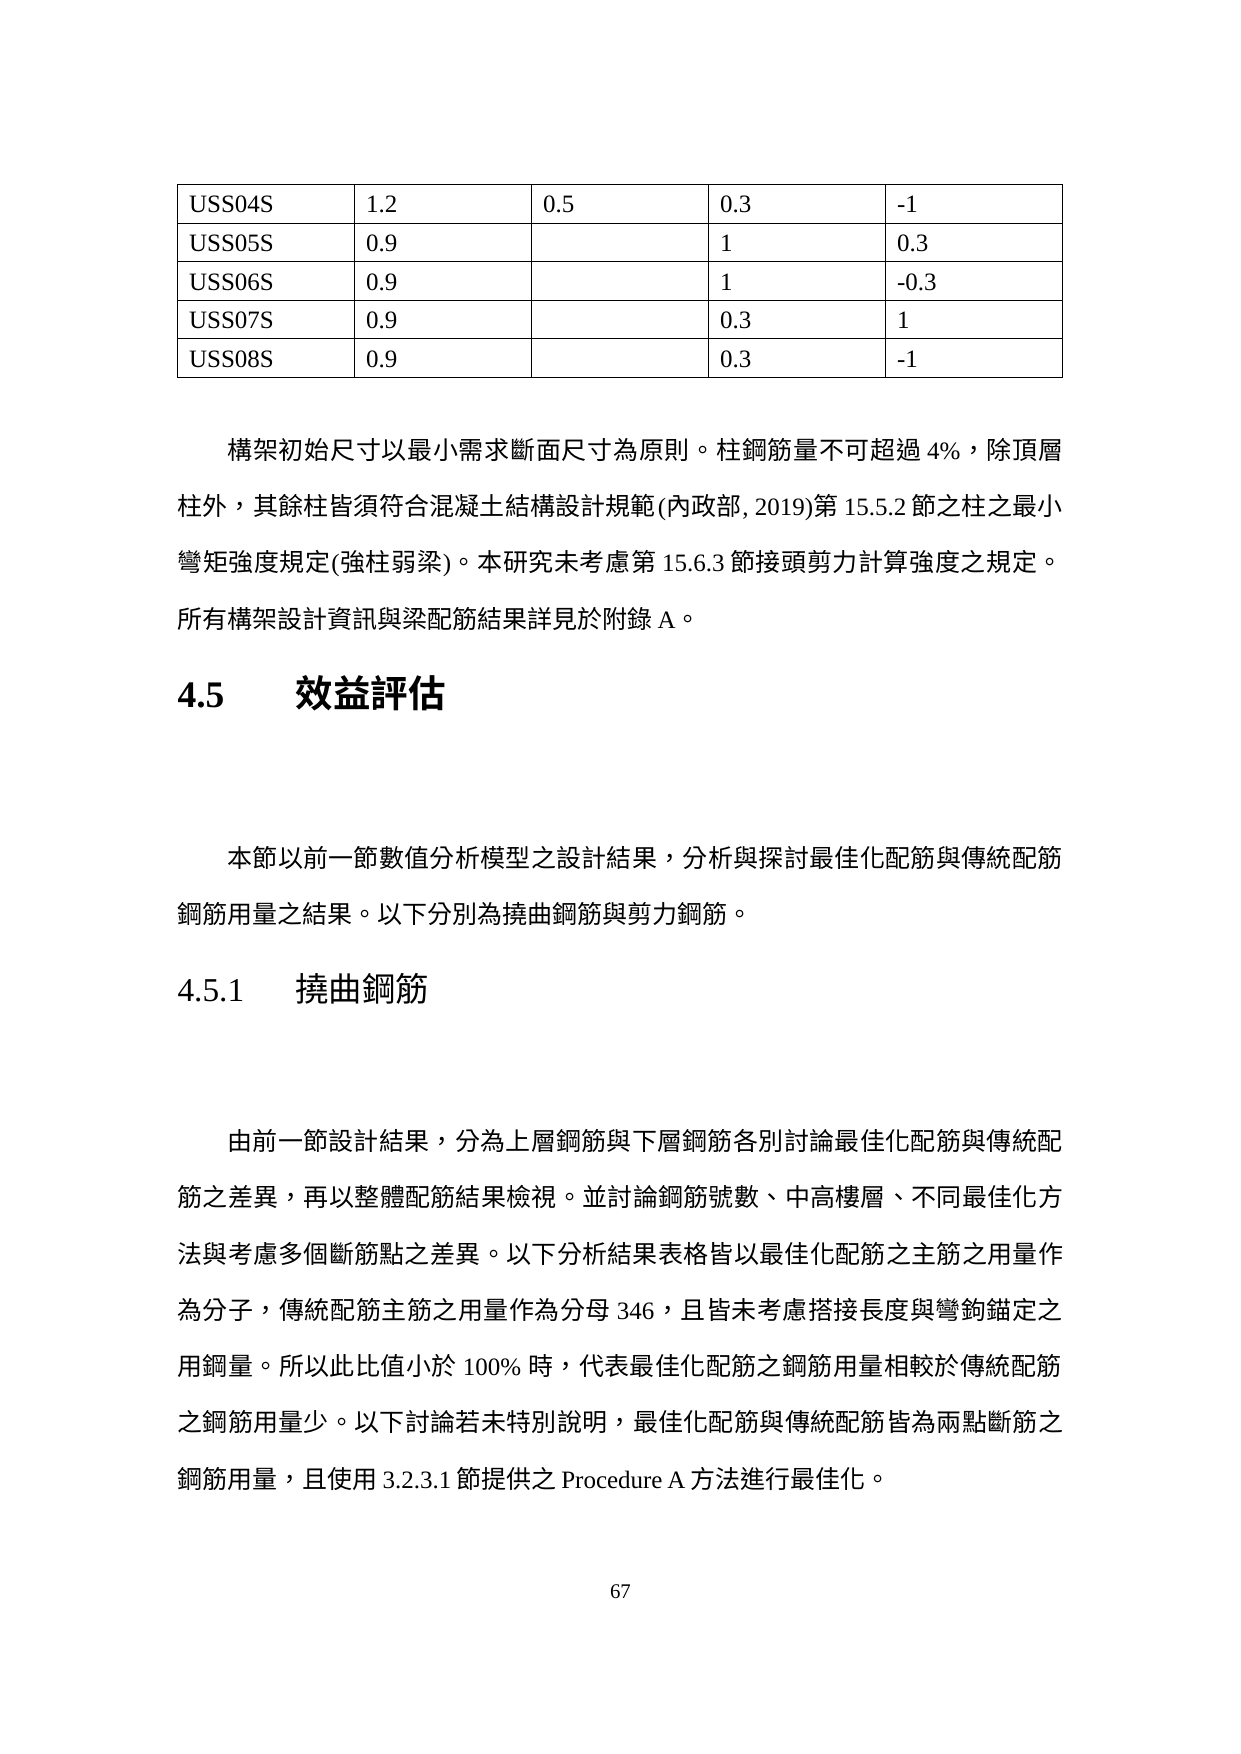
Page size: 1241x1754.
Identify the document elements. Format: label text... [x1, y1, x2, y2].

table_cell [532, 262, 708, 300]
table_cell 0.9 [355, 262, 531, 300]
table_cell 0.3 [709, 301, 885, 338]
table_cell -1 [886, 185, 1062, 223]
table_cell USS07S [178, 301, 354, 338]
table_cell [532, 301, 708, 338]
table_cell USS04S [178, 185, 354, 223]
table_cell USS06S [178, 262, 354, 300]
table_cell 0.3 [886, 224, 1062, 261]
table_cell -0.3 [886, 262, 1062, 300]
table_cell 0.3 [709, 339, 885, 377]
text 由前一節設計結果，分為上層鋼筋與下層鋼筋各別討論最佳化配筋與傳統配筋之差異，再以整體配筋結果檢視。並討論鋼筋號數、中高樓層、不同最佳化方法與考慮多個斷筋點之差異。以下分析結果表格皆以最佳化配筋之主筋之用量作為分子，傳統配筋主筋之用量作為分母，且皆未考慮搭接長度與彎鉤錨定之用鋼量。所以此比值小於100% 時，代表最佳化配筋之鋼筋用量相較於傳統配筋之鋼筋用量少。以下討論若未特別說明，最佳化配筋與傳統配筋皆為兩點斷筋之鋼筋用量，且使用3.2.3.1節提供之Procedure A方法進行最佳化。 [177, 1121, 1063, 1496]
subtitle 撓曲鋼筋 [177, 949, 1063, 1024]
table_cell 1 [709, 262, 885, 300]
table_cell 0.3 [709, 185, 885, 223]
subtitle 效益評估 [177, 654, 1063, 729]
text 構架初始尺寸以最小需求斷面尺寸為原則。柱鋼筋量不可超過4%，除頂層柱外，其餘柱皆須符合混凝土結構設計規範(內政部, 2019)第15.5.2節之柱之最小彎矩強度規定(強柱弱梁)。本研究未考慮第15.6.3節接頭剪力計算強度之規定。所有構架設計資訊與梁配筋結果詳見於附錄A。 [177, 430, 1063, 636]
table_cell 1 [886, 301, 1062, 338]
table_cell 1.2 [355, 185, 531, 223]
table_cell 0.9 [355, 339, 531, 377]
table_cell [532, 224, 708, 261]
table_cell 0.9 [355, 301, 531, 338]
table_cell 0.9 [355, 224, 531, 261]
table_cell 1 [709, 224, 885, 261]
table_cell [532, 339, 708, 377]
table_cell USS05S [178, 224, 354, 261]
table_cell 0.5 [532, 185, 708, 223]
table_cell -1 [886, 339, 1062, 377]
text 本節以前一節數值分析模型之設計結果，分析與探討最佳化配筋與傳統配筋鋼筋用量之結果。以下分別為撓曲鋼筋與剪力鋼筋。 [177, 838, 1063, 931]
table_cell USS08S [178, 339, 354, 377]
